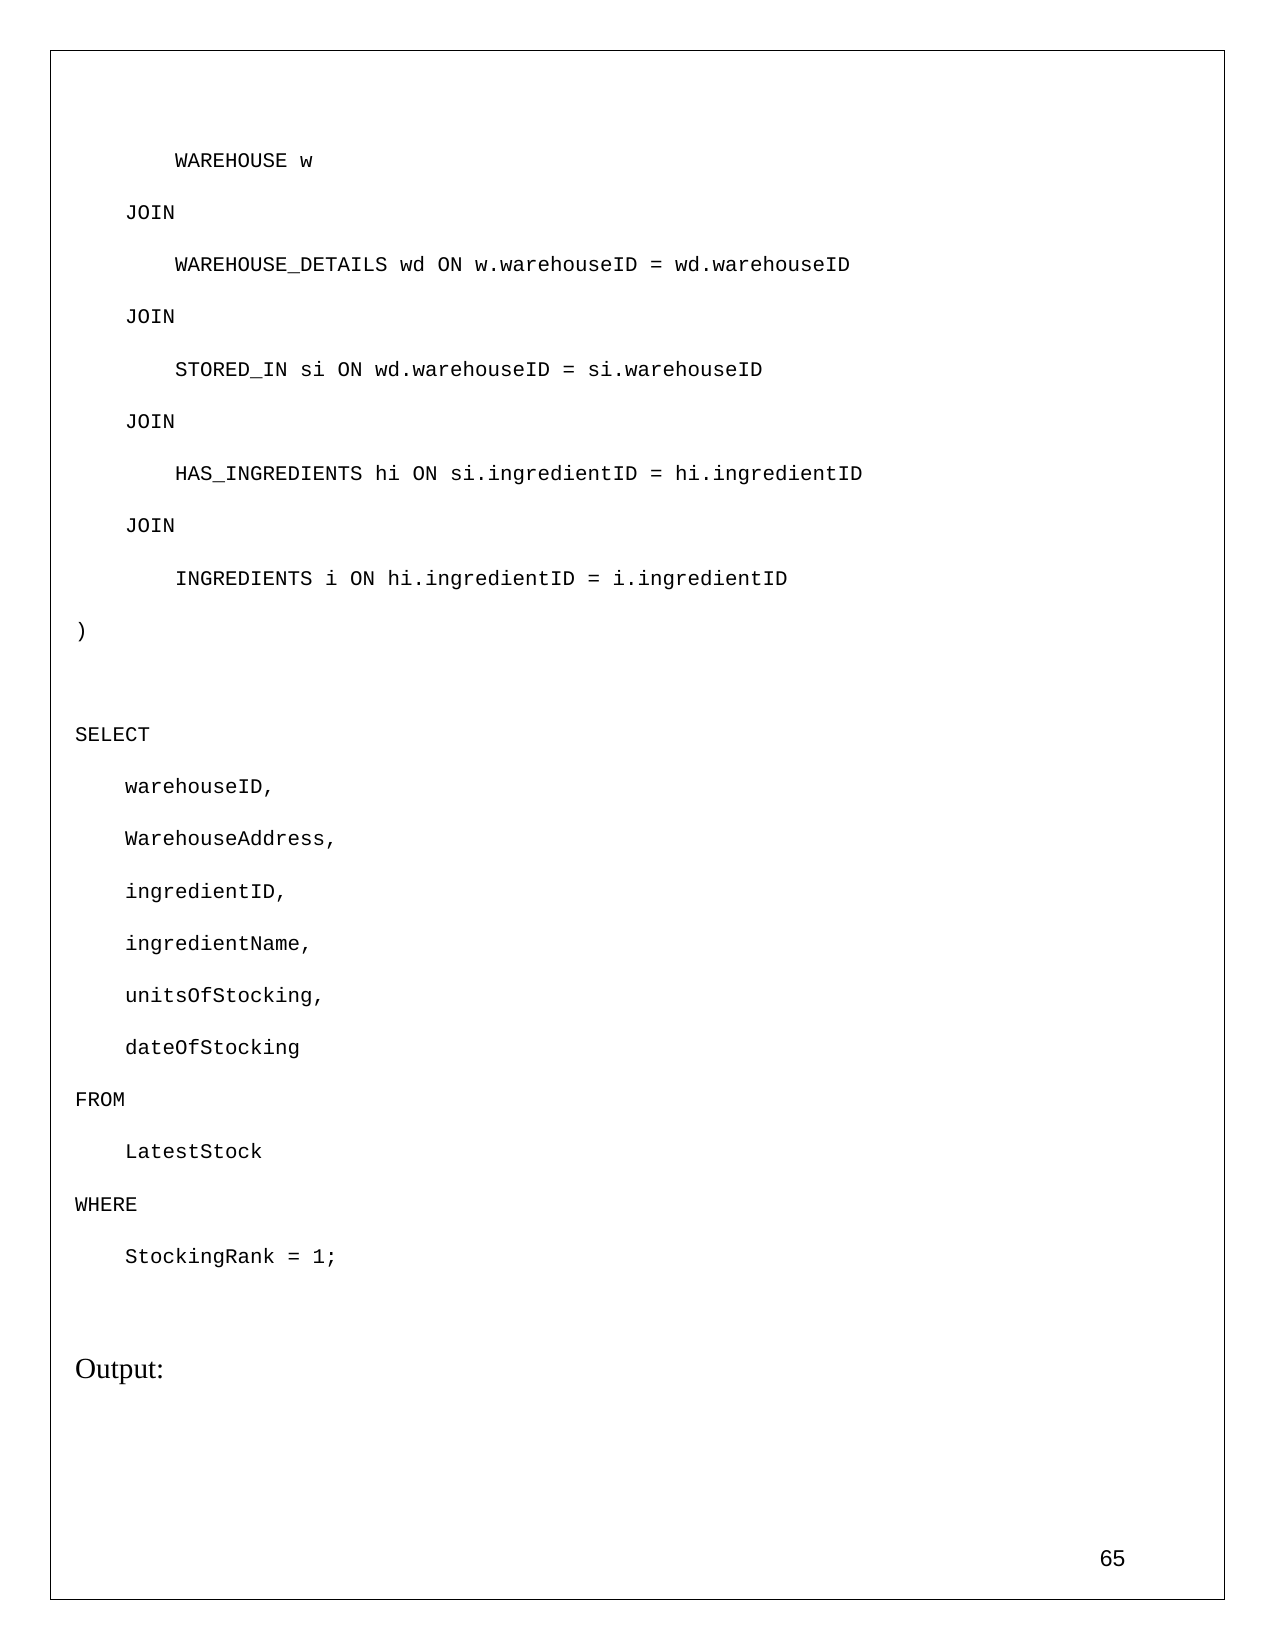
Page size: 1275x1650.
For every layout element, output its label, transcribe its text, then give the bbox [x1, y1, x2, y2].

text JOIN [75, 202, 1125, 226]
text JOIN [75, 307, 1125, 330]
text HAS_INGREDIENTS hi ON si.ingredientID = hi.ingredientID [75, 463, 1125, 487]
text LatestStock [75, 1142, 1125, 1165]
text JOIN [75, 411, 1125, 434]
text SELECT [75, 724, 1125, 748]
text dateOfStocking [75, 1037, 1125, 1061]
text FROM [75, 1089, 1125, 1113]
text JOIN [75, 515, 1125, 539]
text STORED_IN si ON wd.warehouseID = si.warehouseID [75, 359, 1125, 382]
text WAREHOUSE_DETAILS wd ON w.warehouseID = wd.warehouseID [75, 254, 1125, 278]
text Output: [75, 1351, 1125, 1384]
text INGREDIENTS i ON hi.ingredientID = i.ingredientID [75, 567, 1125, 591]
text WAREHOUSE w [75, 150, 1125, 174]
text ) [75, 620, 1125, 643]
text ingredientName, [75, 933, 1125, 956]
text WarehouseAddress, [75, 828, 1125, 852]
text warehouseID, [75, 776, 1125, 800]
text StockingRank = 1; [75, 1246, 1125, 1269]
text ingredientID, [75, 881, 1125, 904]
text WHERE [75, 1194, 1125, 1217]
text unitsOfStocking, [75, 985, 1125, 1009]
